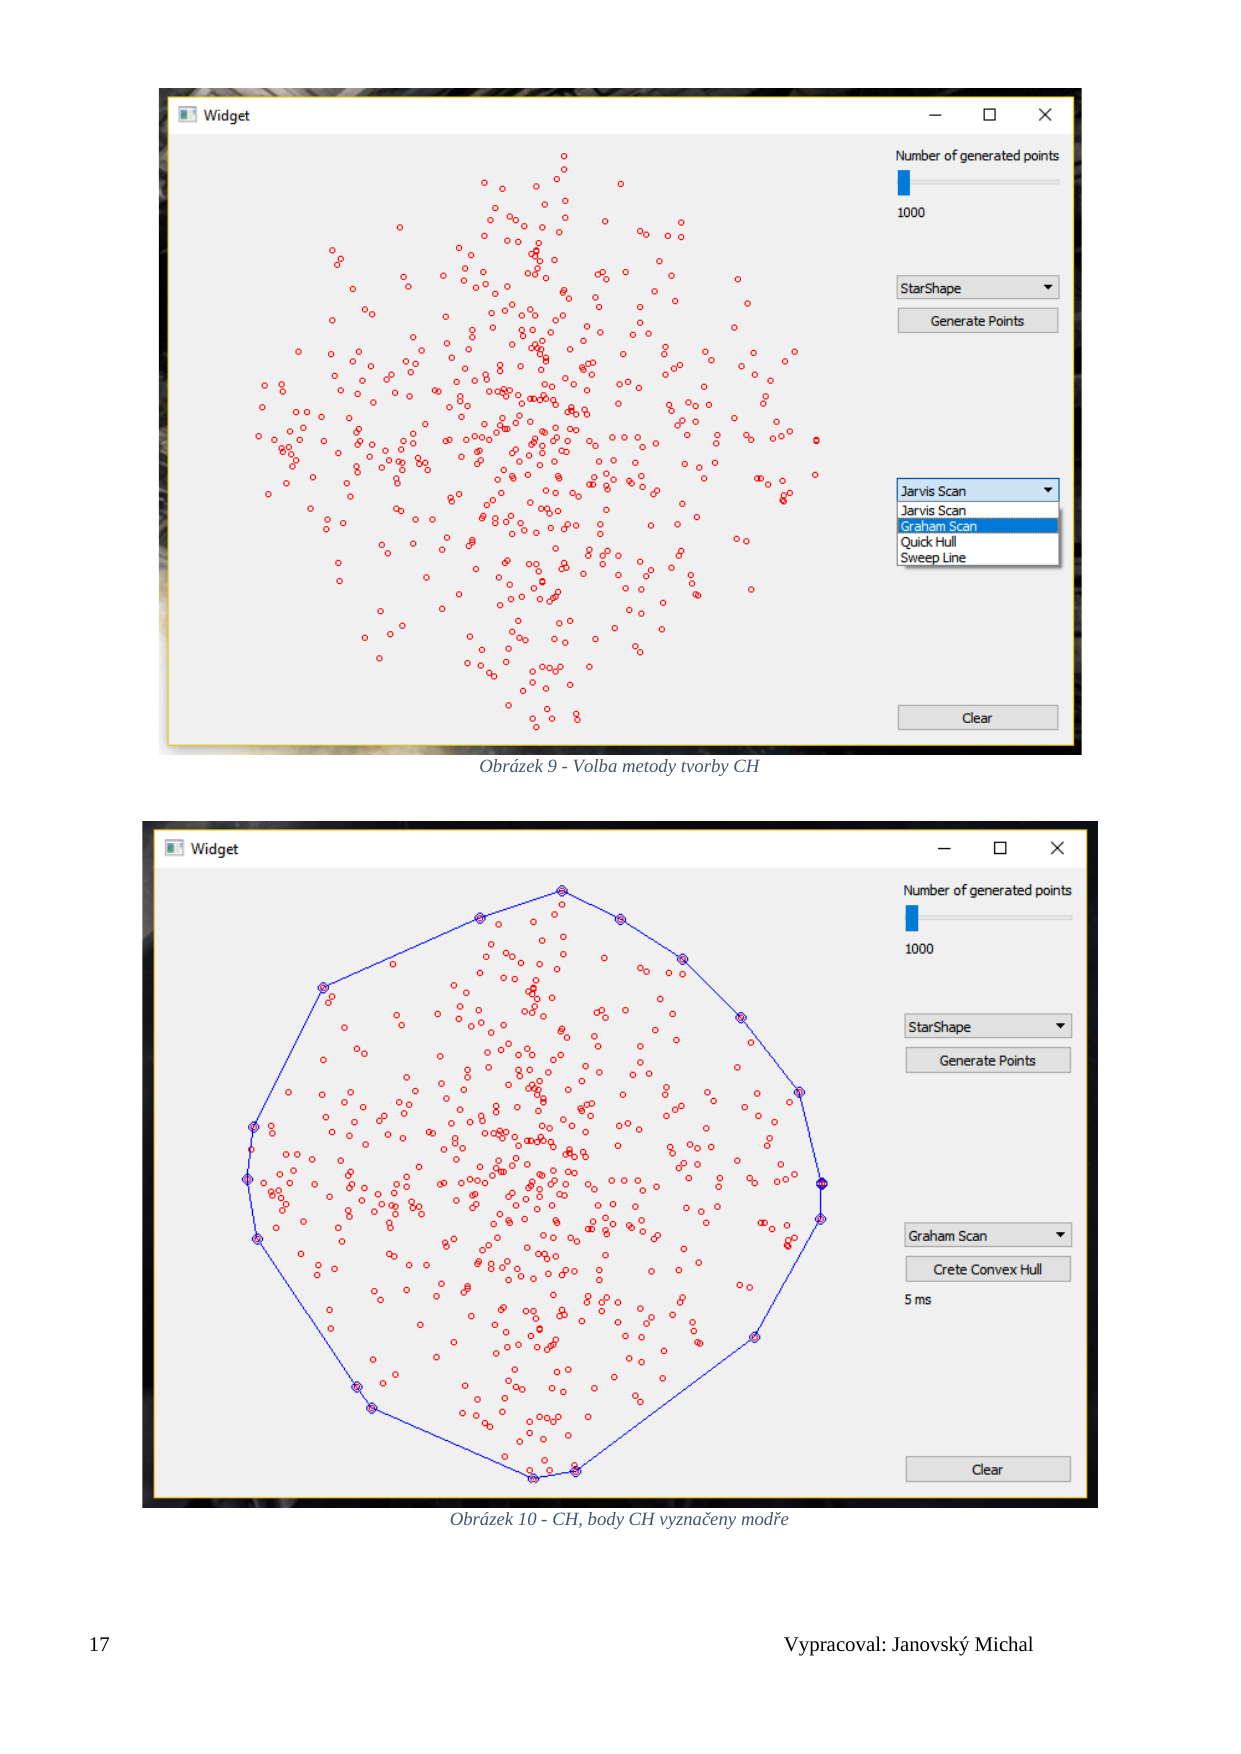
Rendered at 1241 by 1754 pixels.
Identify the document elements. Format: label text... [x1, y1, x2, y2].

picture [158, 88, 1082, 755]
picture [142, 821, 1098, 1508]
